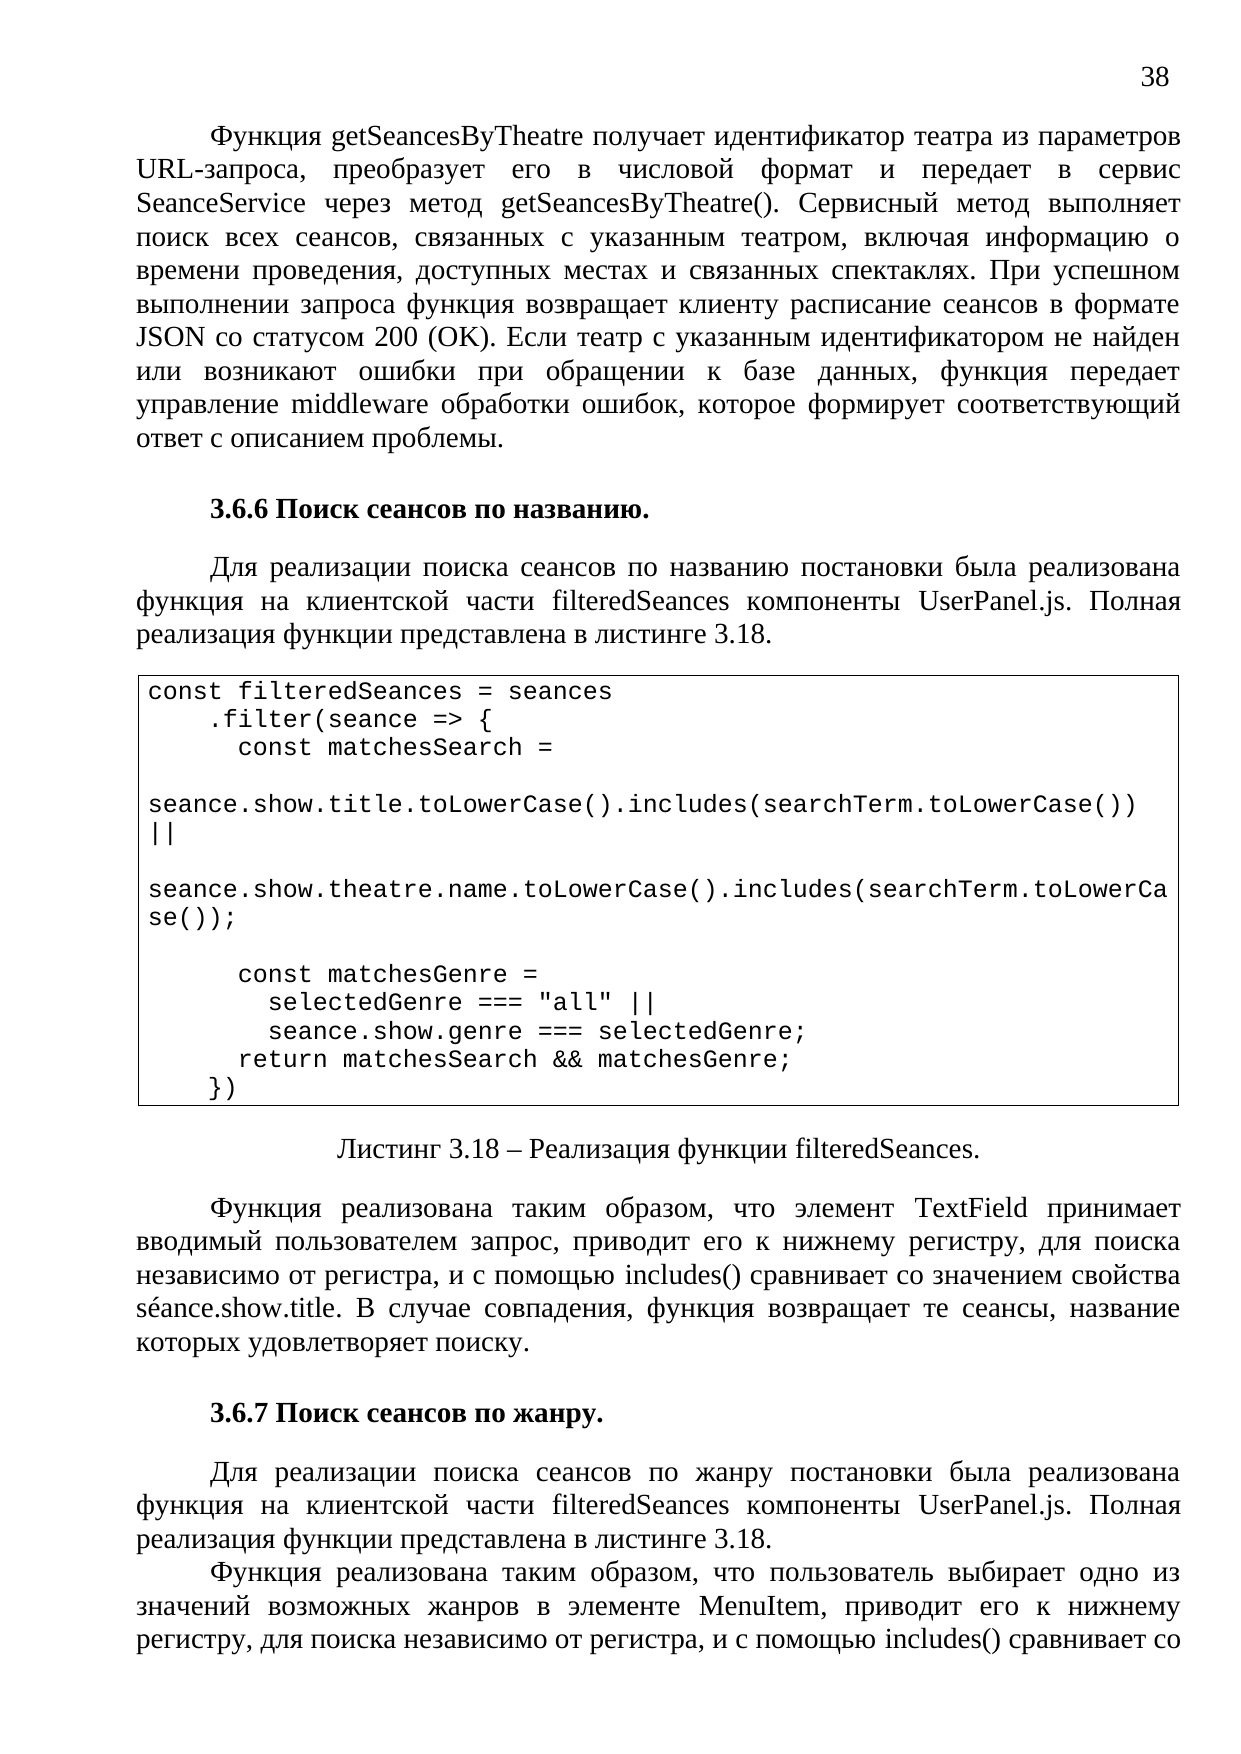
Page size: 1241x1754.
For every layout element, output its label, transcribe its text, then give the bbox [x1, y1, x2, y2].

text return matchesSearch && matchesGenre; [139, 1043, 1178, 1072]
text Для реализации поиска сеансов по жанру постановки была реализована функция на клиентской части filteredSeances компоненты UserPanel.js. Полная реализация функции представлена в листинге 3.18. [136, 1454, 1181, 1554]
text .filter(seance => { [139, 703, 1178, 732]
text seance.show.title.toLowerCase().includes(searchTerm.toLowerCase()) || [139, 760, 1178, 845]
text 3.6.6 Поиск сеансов по названию. [136, 491, 1181, 524]
text seance.show.theatre.name.toLowerCase().includes(searchTerm.toLowerCase()); [139, 845, 1178, 933]
text Для реализации поиска сеансов по названию постановки была реализована функция на клиентской части filteredSeances компоненты UserPanel.js. Полная реализация функции представлена в листинге 3.18. [136, 549, 1181, 650]
text }) [139, 1072, 1178, 1105]
text const filteredSeances = seances [139, 676, 1178, 703]
text 3.6.7 Поиск сеансов по жанру. [136, 1395, 1181, 1429]
text const matchesGenre = [139, 958, 1178, 987]
text Функция реализована таким образом, что элемент TextField принимает вводимый пользователем запрос, приводит его к нижнему регистру, для поиска независимо от регистра, и с помощью includes() сравнивает со значением свойства séance.show.title. В случае совпадения, функция возвращает те сеансы, название которых удовлетворяет поиску. [136, 1190, 1181, 1358]
text seance.show.genre === selectedGenre; [139, 1015, 1178, 1043]
text Листинг 3.18 – Реализация функции filteredSeances. [136, 1131, 1181, 1165]
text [136, 1554, 1181, 1655]
text const matchesSearch = [139, 732, 1178, 760]
text selectedGenre === "all" || [139, 987, 1178, 1015]
text Функция getSeancesByTheatre получает идентификатор театра из параметров URL-запроса, преобразует его в числовой формат и передает в сервис SeanceService через метод getSeancesByTheatre(). Сервисный метод выполняет поиск всех сеансов, связанных с указанным театром, включая информацию о времени проведения, доступных местах и связанных спектаклях. При успешном выполнении запроса функция возвращает клиенту расписание сеансов в формате JSON со статусом 200 (OK). Если театр с указанным идентификатором не найден или возникают ошибки при обращении к базе данных, функция передает управление middleware обработки ошибок, которое формирует соответствующий ответ с описанием проблемы. [136, 118, 1181, 453]
